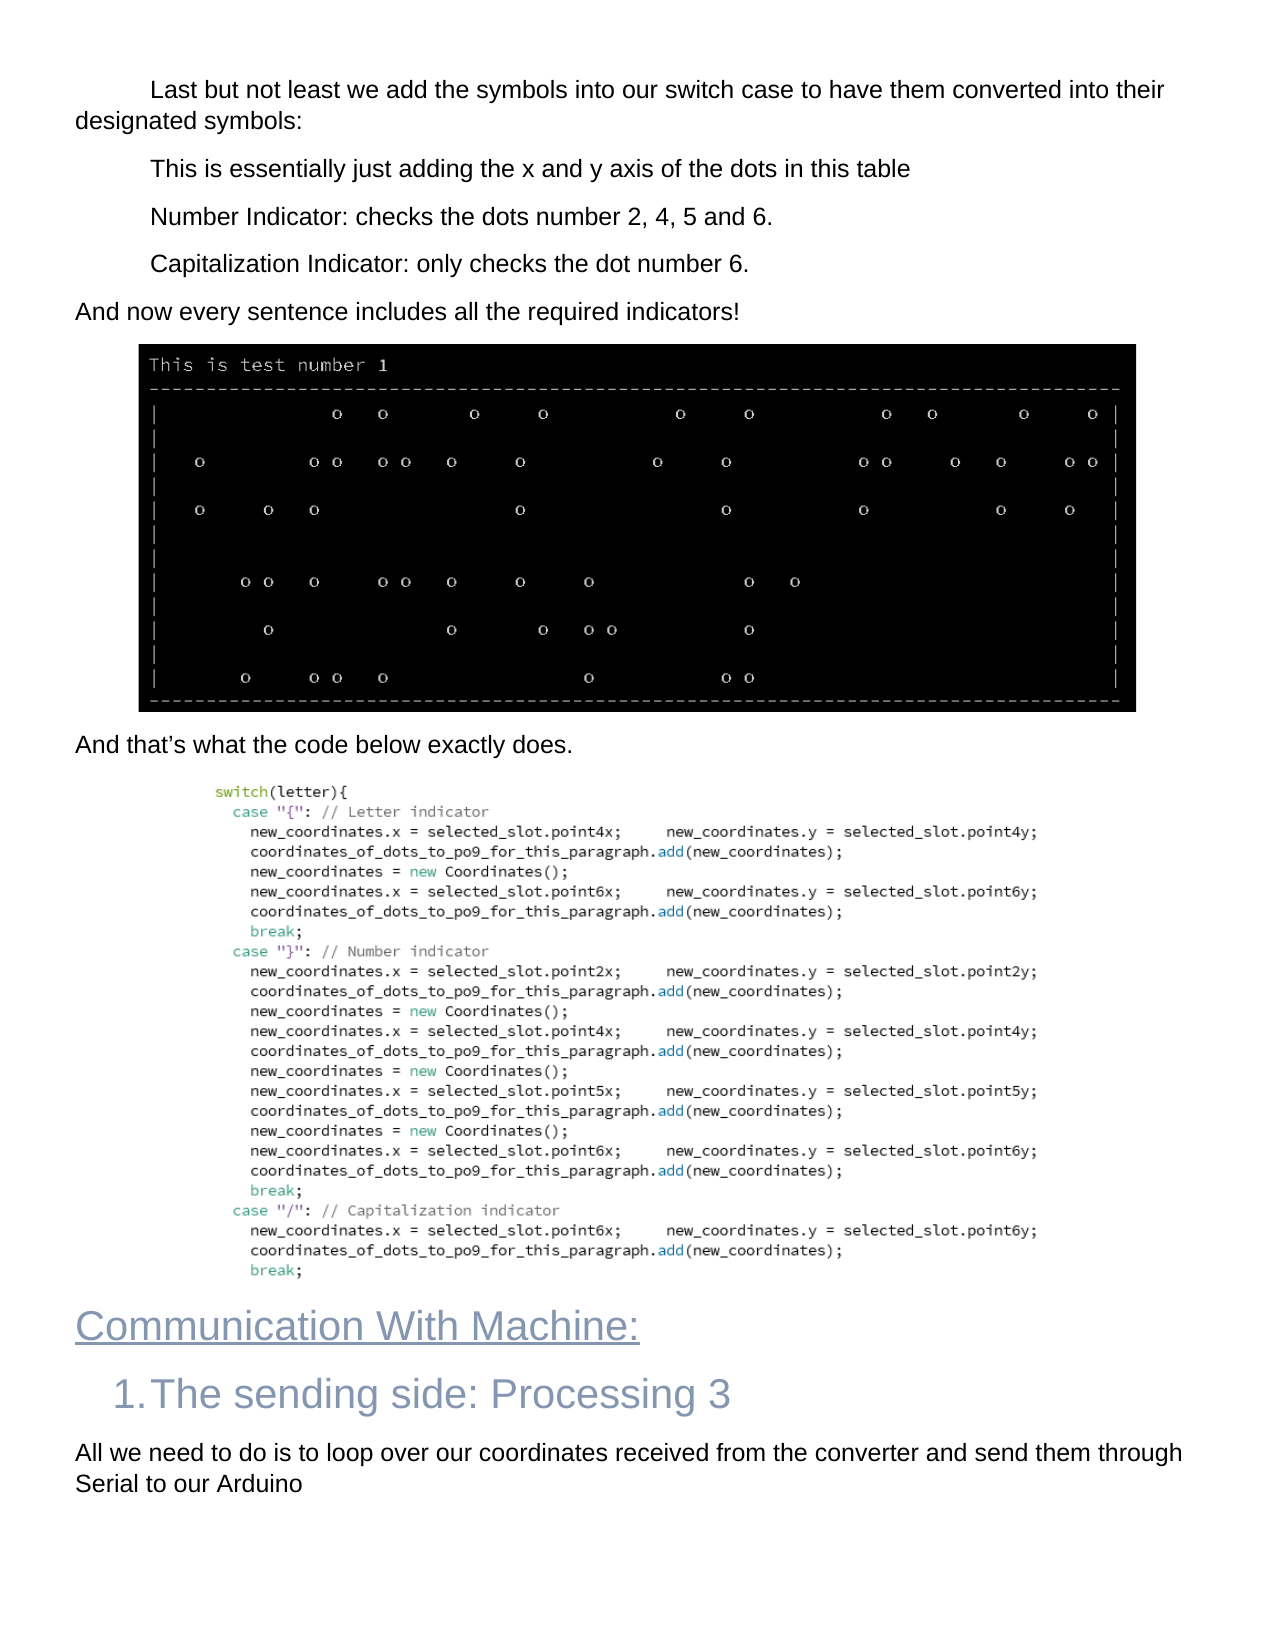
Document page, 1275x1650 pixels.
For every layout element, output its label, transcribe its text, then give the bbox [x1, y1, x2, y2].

text Number Indicator: checks the dots number 2, 4, 5 and 6. [75, 201, 1200, 230]
picture [138, 344, 1137, 712]
text Communication With Machine: [75, 1301, 1200, 1349]
text And that’s what the code below exactly does. [75, 730, 1200, 759]
text Capitalization Indicator: only checks the dot number 6. [75, 249, 1200, 278]
picture [207, 777, 1068, 1282]
text This is essentially just adding the x and y axis of the dots in this table [75, 154, 1200, 182]
text Last but not least we add the symbols into our switch case to have them converted into their designated symbols: [75, 75, 1200, 135]
text And now every sentence includes all the required indicators! [75, 297, 1200, 326]
text All we need to do is to loop over our coordinates received from the converter and send them through Serial to our Arduino [75, 1437, 1200, 1497]
list The sending side: Processing 3 [112, 1369, 1200, 1417]
